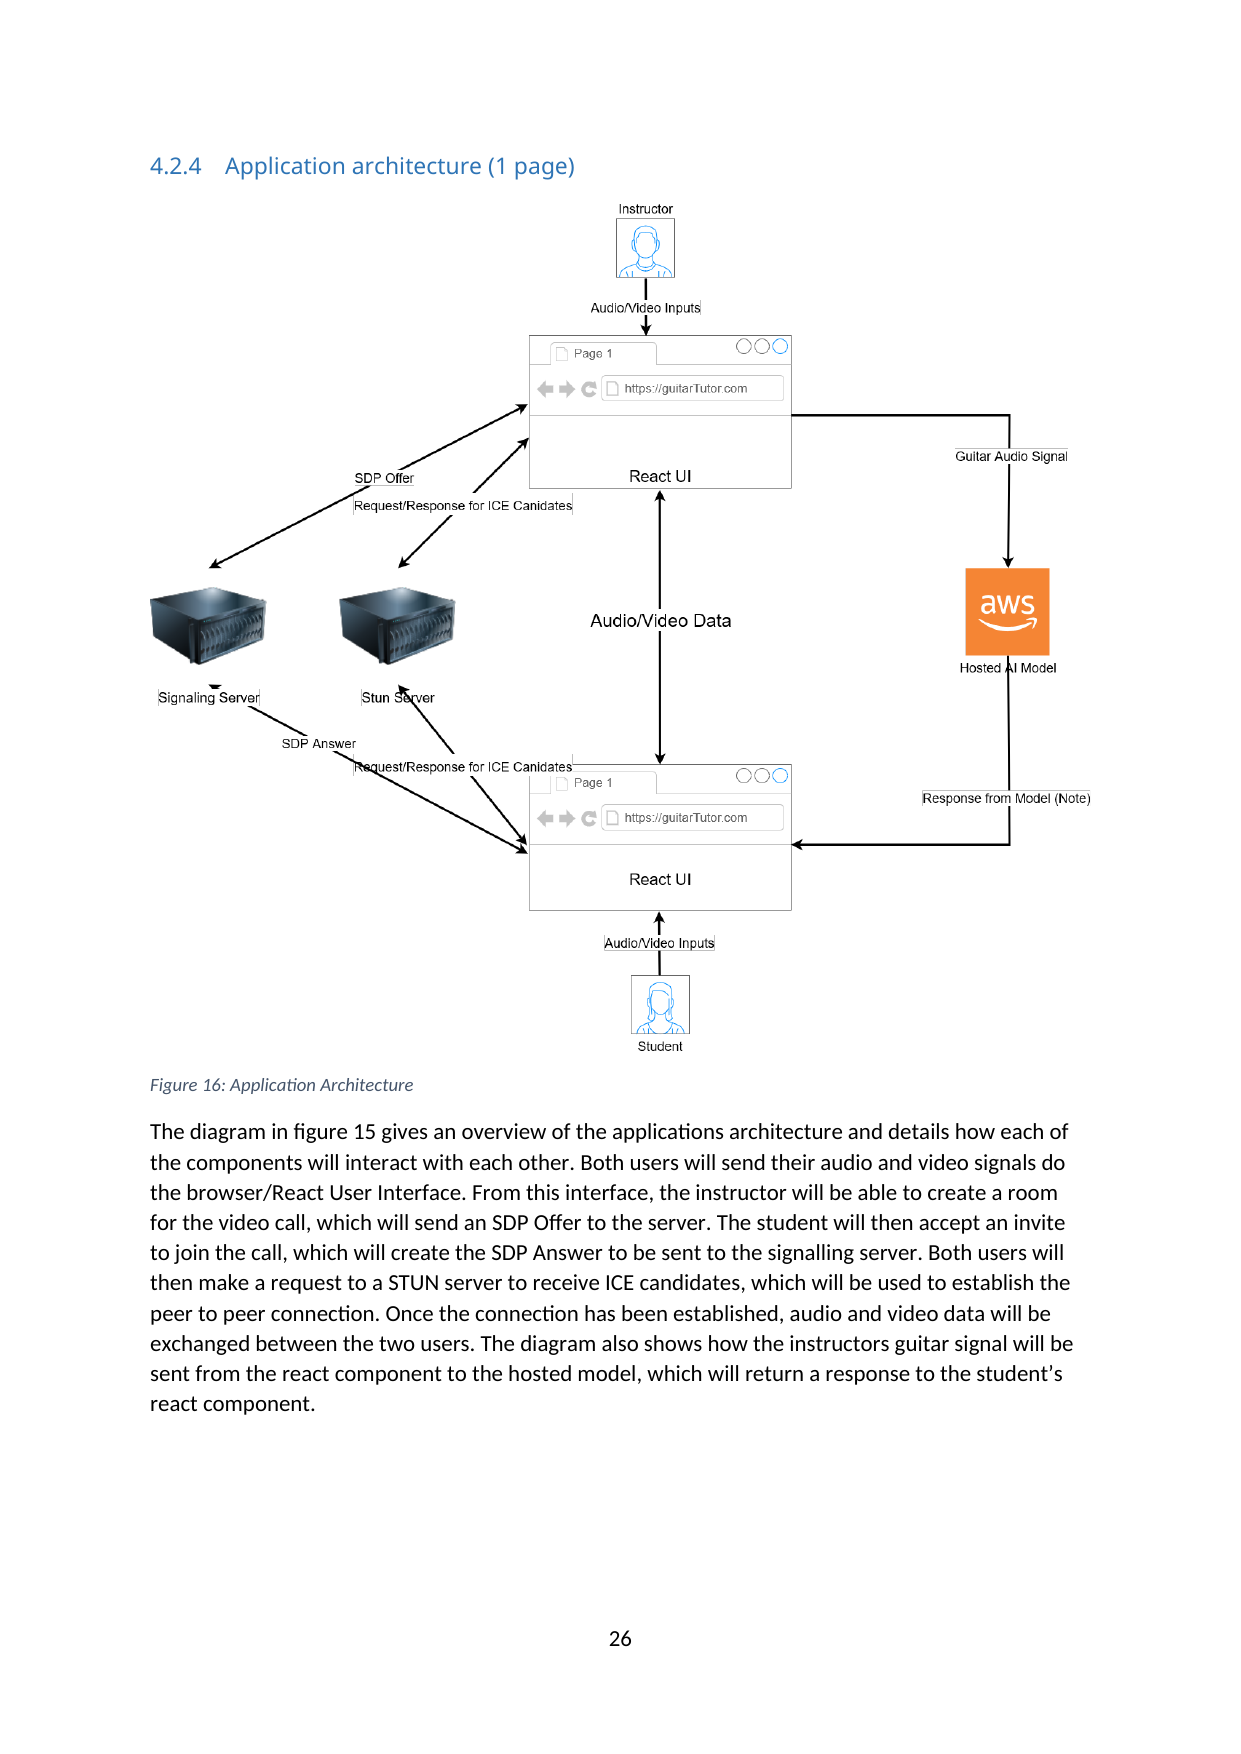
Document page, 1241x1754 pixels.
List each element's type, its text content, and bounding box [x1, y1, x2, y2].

text The diagram in figure 15 gives an overview of the applications architecture and details how each of the components will interact with each other. Both users will send their audio and video signals do the browser/React User Interface. From this interface, the instructor will be able to create a room for the video call, which will send an SDP Offer to the server. The student will then accept an invite to join the call, which will create the SDP Answer to be sent to the signalling server. Both users will then make a request to a STUN server to receive ICE candidates, which will be used to establish the peer to peer connection. Once the connection has been established, audio and video data will be exchanged between the two users. The diagram also shows how the instructors guitar signal will be sent from the react component to the hosted model, which will return a response to the student’s react component. [150, 1117, 1090, 1417]
subtitle Application architecture (1 page) [150, 150, 1090, 181]
picture [150, 200, 1091, 1055]
